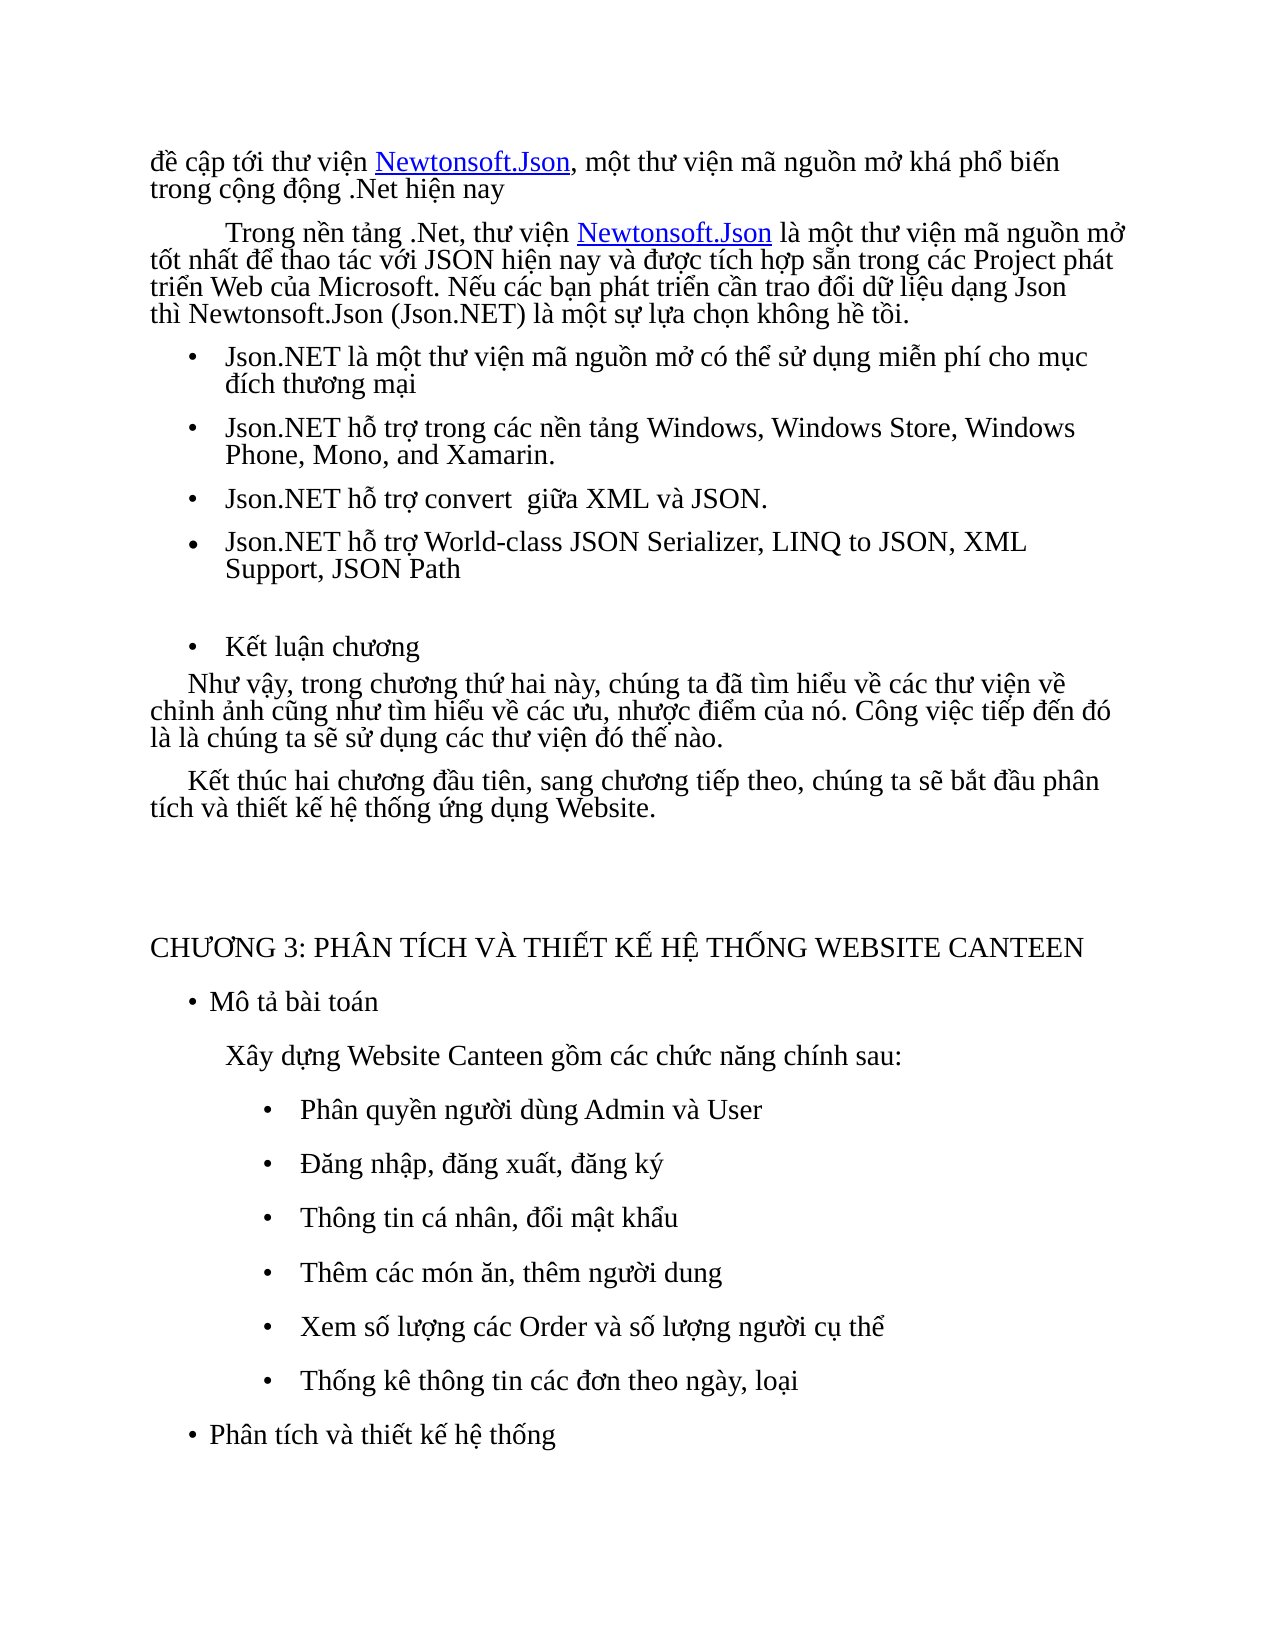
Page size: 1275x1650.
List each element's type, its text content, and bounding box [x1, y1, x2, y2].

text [150, 150, 1125, 204]
text Trong nền tảng .Net, thư viện Newtonsoft.Json là một thư viện mã nguồn mở tốt nhất để thao tác với JSON hiện nay và được tích hợp sẵn trong các Project phát triển Web của Microsoft. Nếu các bạn phát triển cần trao đổi dữ liệu dạng Json thì Newtonsoft.Json (Json.NET) là một sự lựa chọn không hề tồi. [150, 221, 1125, 328]
list Json.NET hỗ trợ convert giữa XML và JSON. [187, 486, 1125, 513]
list Phân tích và thiết kế hệ thống [187, 1414, 1125, 1452]
list Phân quyền người dùng Admin và User [262, 1089, 1125, 1127]
list Thông tin cá nhân, đổi mật khẩu [262, 1198, 1125, 1235]
text CHƯƠNG 3: PHÂN TÍCH VÀ THIẾT KẾ HỆ THỐNG WEBSITE CANTEEN [150, 927, 1125, 964]
list Kết luận chương [187, 636, 1125, 661]
text Như vậy, trong chương thứ hai này, chúng ta đã tìm hiểu về các thư viện về chỉnh ảnh cũng như tìm hiểu về các ưu, nhược điểm của nó. Công việc tiếp đến đó là là chúng ta sẽ sử dụng các thư viện đó thế nào. [150, 672, 1125, 752]
text Xây dựng Website Canteen gồm các chức năng chính sau: [225, 1035, 1125, 1073]
text Kết thúc hai chương đầu tiên, sang chương tiếp theo, chúng ta sẽ bắt đầu phân tích và thiết kế hệ thống ứng dụng Website. [150, 769, 1125, 823]
list Đăng nhập, đăng xuất, đăng ký [262, 1144, 1125, 1181]
list Xem số lượng các Order và số lượng người cụ thể [262, 1306, 1125, 1344]
list Thêm các món ăn, thêm người dung [262, 1252, 1125, 1289]
list Json.NET là một thư viện mã nguồn mở có thể sử dụng miễn phí cho mục đích thương mại [187, 345, 1125, 399]
list Json.NET hỗ trợ World-class JSON Serializer, LINQ to JSON, XML Support, JSON Path [187, 530, 1125, 584]
list Mô tả bài toán [187, 981, 1125, 1019]
list Thống kê thông tin các đơn theo ngày, loại [262, 1360, 1125, 1398]
list Json.NET hỗ trợ trong các nền tảng Windows, Windows Store, Windows Phone, Mono, and Xamarin. [187, 416, 1125, 470]
